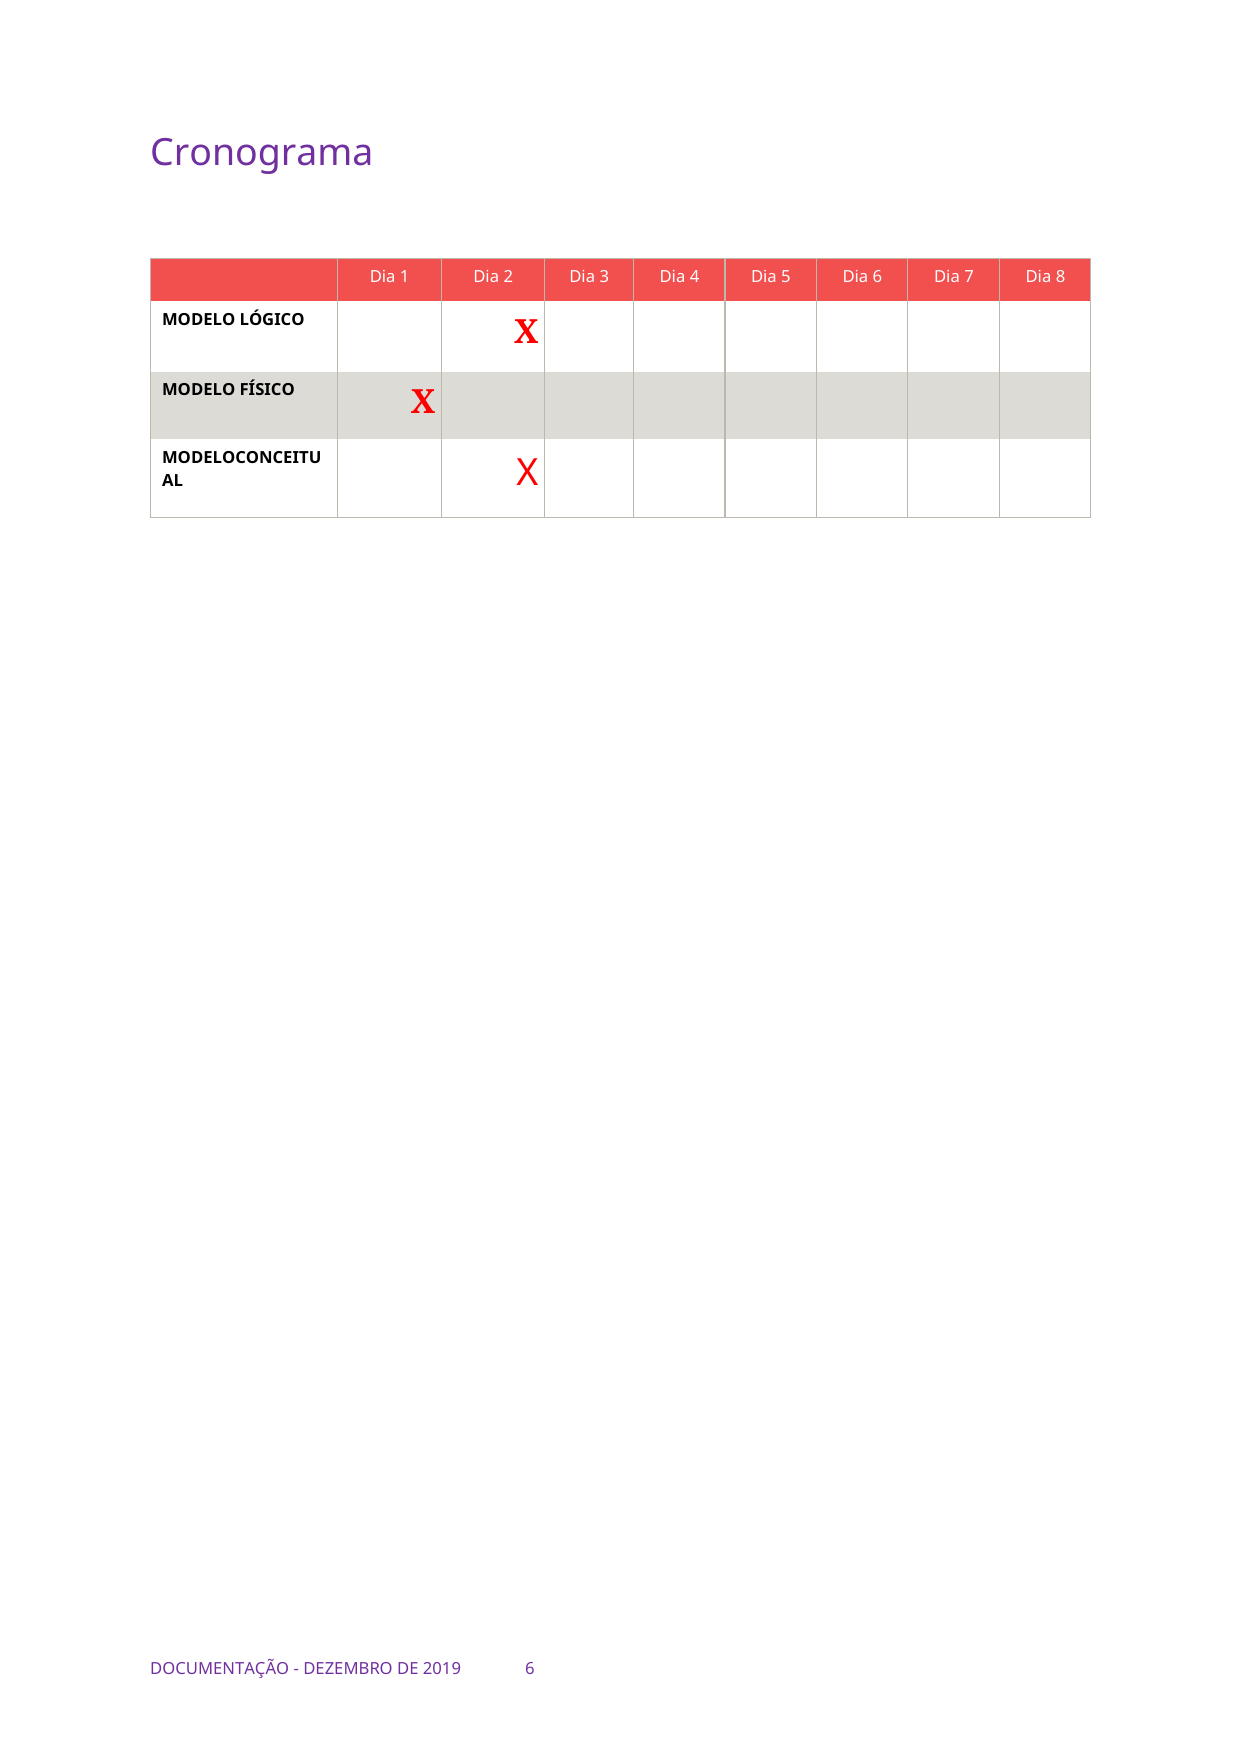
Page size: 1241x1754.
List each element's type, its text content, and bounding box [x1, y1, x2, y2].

table_cell [634, 439, 724, 517]
table_cell [545, 301, 633, 372]
table_cell ModeloConceitual [151, 439, 337, 517]
table_cell [1000, 372, 1090, 439]
table_cell [1000, 439, 1090, 517]
table_cell [908, 301, 999, 372]
table_cell Modelo Físico [151, 372, 337, 439]
table_header Dia 5 [726, 259, 816, 301]
table_cell [726, 301, 816, 372]
table_header Dia 6 [817, 259, 907, 301]
table_cell [817, 439, 907, 517]
table_cell [338, 439, 441, 517]
table_header Dia 4 [634, 259, 724, 301]
table_header [151, 259, 337, 301]
table_cell X [338, 372, 441, 439]
table_cell [338, 301, 441, 372]
table_cell [634, 372, 724, 439]
table_cell [908, 439, 999, 517]
table_cell [817, 301, 907, 372]
table_cell X [442, 301, 544, 372]
table_header Dia 7 [908, 259, 999, 301]
table_header Dia 2 [442, 259, 544, 301]
table_cell [442, 372, 544, 439]
table_cell [634, 301, 724, 372]
table_cell [1000, 301, 1090, 372]
table_cell [545, 372, 633, 439]
text Cronograma [150, 125, 1090, 176]
table_header Dia 8 [1000, 259, 1090, 301]
table_cell [726, 372, 816, 439]
table_cell Modelo Lógico [151, 301, 337, 372]
table_cell [545, 439, 633, 517]
table_header Dia 3 [545, 259, 633, 301]
table_cell [726, 439, 816, 517]
table_cell [817, 372, 907, 439]
table_header Dia 1 [338, 259, 441, 301]
table_cell [908, 372, 999, 439]
table_cell X [442, 439, 544, 517]
